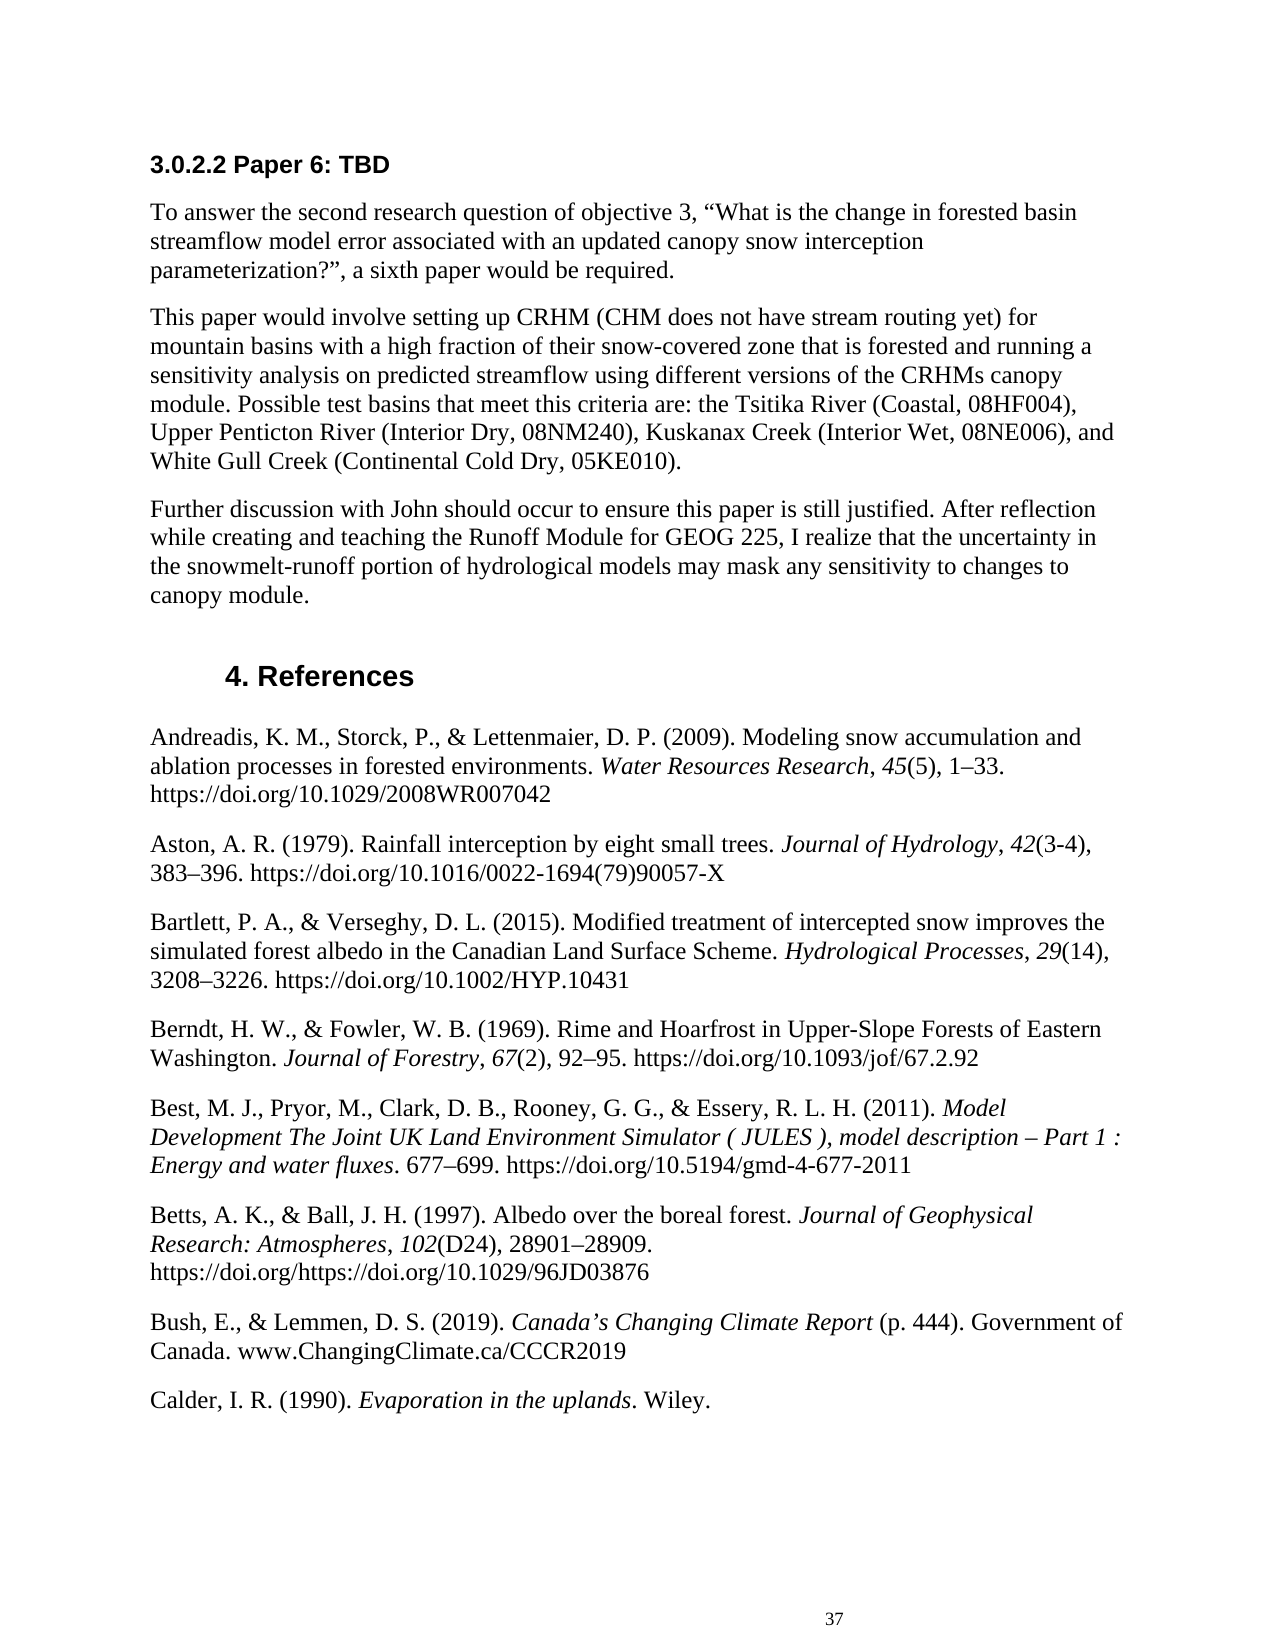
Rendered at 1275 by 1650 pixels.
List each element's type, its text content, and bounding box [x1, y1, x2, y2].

text Best, M. J., Pryor, M., Clark, D. B., Rooney, G. G., & Essery, R. L. H. (2011). Model Development The Joint UK Land Environment Simulator ( JULES ), model description – Part 1 : Energy and water fluxes. 677–699. https://doi.org/10.5194/gmd-4-677-2011 [150, 1093, 1125, 1179]
text Calder, I. R. (1990). Evaporation in the uplands. Wiley. [150, 1385, 1125, 1414]
text Bush, E., & Lemmen, D. S. (2019). Canada’s Changing Climate Report (p. 444). Government of Canada. www.ChangingClimate.ca/CCCR2019 [150, 1307, 1125, 1364]
text Andreadis, K. M., Storck, P., & Lettenmaier, D. P. (2009). Modeling snow accumulation and ablation processes in forested environments. Water Resources Research, 45(5), 1–33. https://doi.org/10.1029/2008WR007042 [150, 722, 1125, 808]
text Bartlett, P. A., & Verseghy, D. L. (2015). Modified treatment of intercepted snow improves the simulated forest albedo in the Canadian Land Surface Scheme. Hydrological Processes, 29(14), 3208–3226. https://doi.org/10.1002/HYP.10431 [150, 907, 1125, 994]
text This paper would involve setting up CRHM (CHM does not have stream routing yet) for mountain basins with a high fraction of their snow-covered zone that is forested and running a sensitivity analysis on predicted streamflow using different versions of the CRHMs canopy module. Possible test basins that meet this criteria are: the Tsitika River (Coastal, 08HF004), Upper Penticton River (Interior Dry, 08NM240), Kuskanax Creek (Interior Wet, 08NE006), and White Gull Creek (Continental Cold Dry, 05KE010). [150, 302, 1125, 475]
text Aston, A. R. (1979). Rainfall interception by eight small trees. Journal of Hydrology, 42(3-4), 383–396. https://doi.org/10.1016/0022-1694(79)90057-X [150, 829, 1125, 887]
subtitle 3.0.2.2 Paper 6: TBD [150, 150, 1125, 179]
text Betts, A. K., & Ball, J. H. (1997). Albedo over the boreal forest. Journal of Geophysical Research: Atmospheres, 102(D24), 28901–28909. https://doi.org/https://doi.org/10.1029/96JD03876 [150, 1200, 1125, 1286]
subtitle 4. References [150, 659, 1125, 692]
text Further discussion with John should occur to ensure this paper is still justified. After reflection while creating and teaching the Runoff Module for GEOG 225, I realize that the uncertainty in the snowmelt-runoff portion of hydrological models may mask any sensitivity to changes to canopy module. [150, 494, 1125, 609]
text Berndt, H. W., & Fowler, W. B. (1969). Rime and Hoarfrost in Upper-Slope Forests of Eastern Washington. Journal of Forestry, 67(2), 92–95. https://doi.org/10.1093/jof/67.2.92 [150, 1014, 1125, 1072]
text To answer the second research question of objective 3, “What is the change in forested basin streamflow model error associated with an updated canopy snow interception parameterization?”, a sixth paper would be required. [150, 197, 1125, 284]
